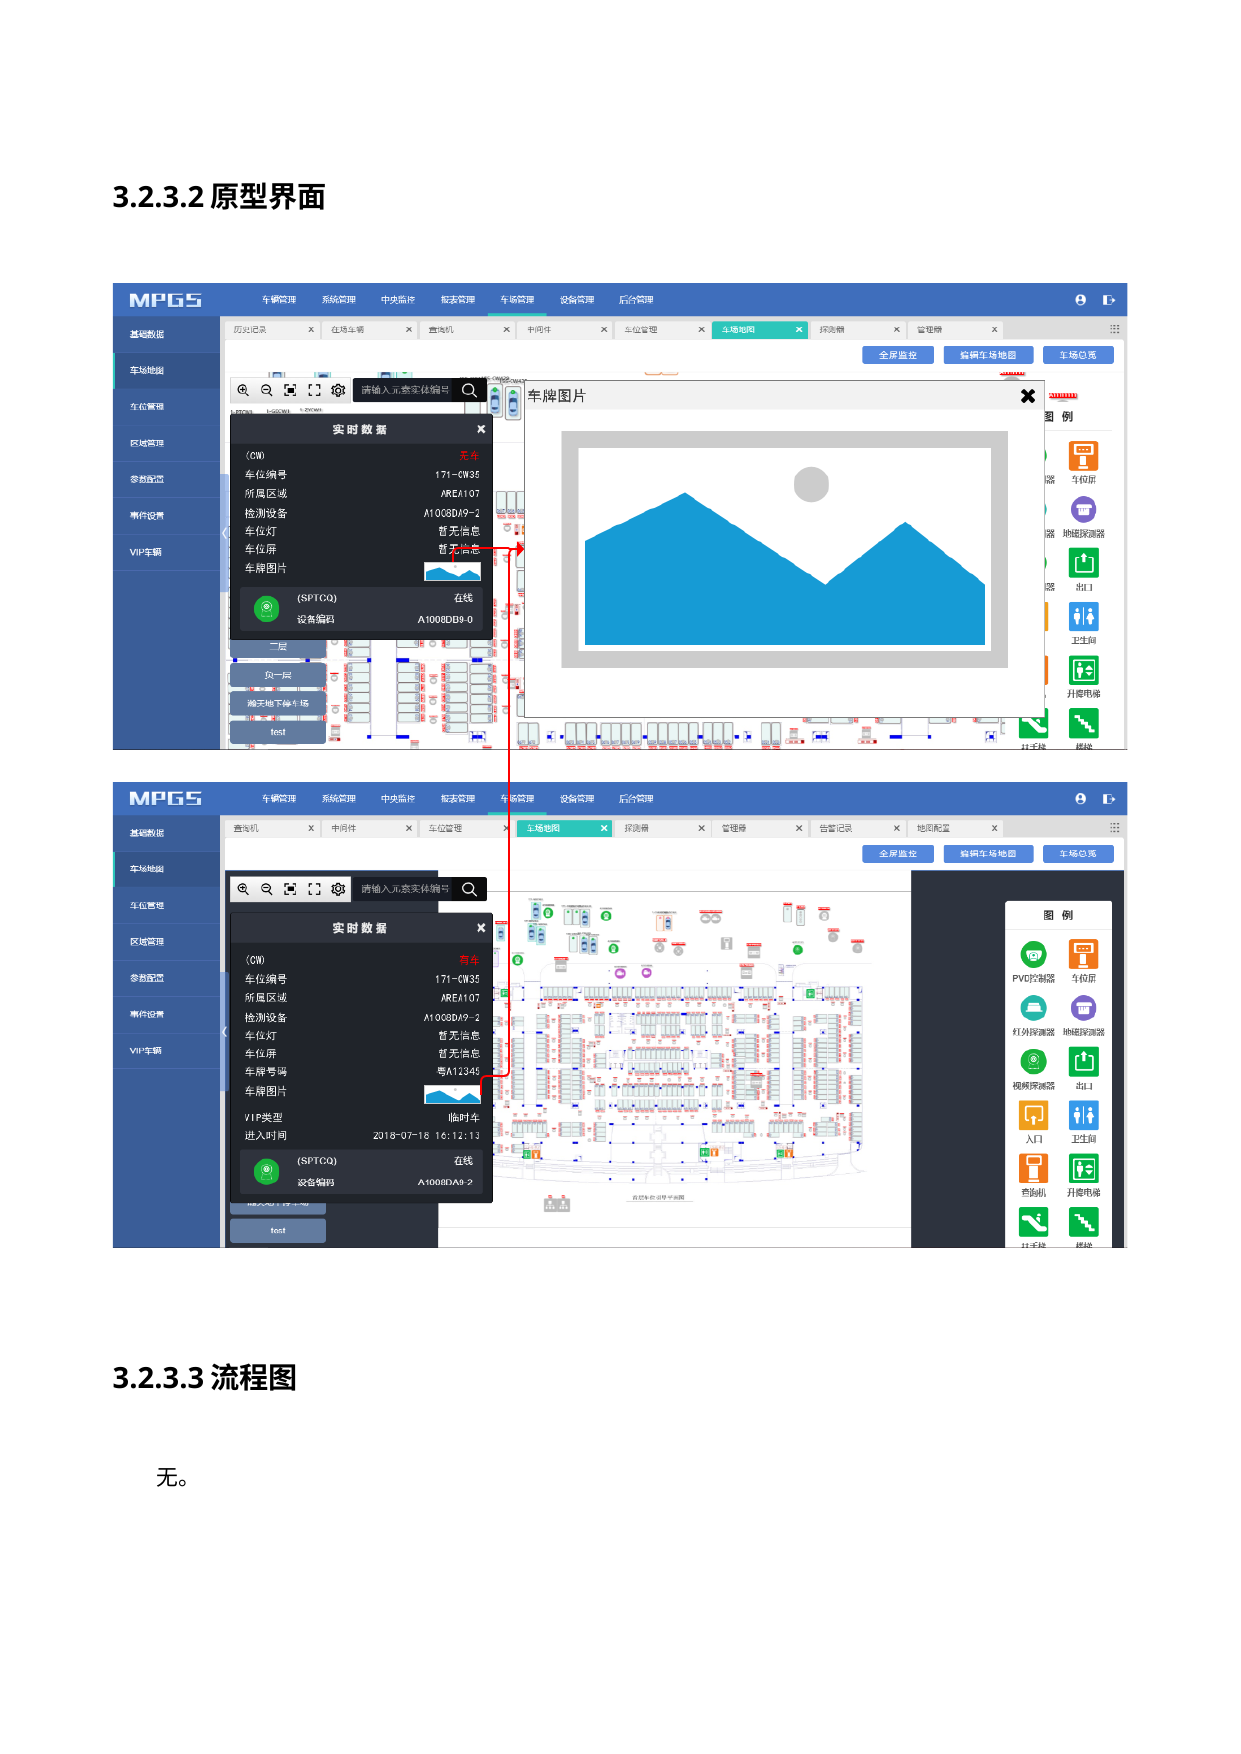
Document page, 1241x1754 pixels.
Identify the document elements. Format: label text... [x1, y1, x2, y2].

picture [112, 278, 1128, 1248]
subtitle 3.2.3.2原型界面 [112, 162, 1128, 227]
subtitle 3.2.3.3流程图 [112, 1343, 1128, 1408]
list 无。 [112, 1459, 1128, 1492]
